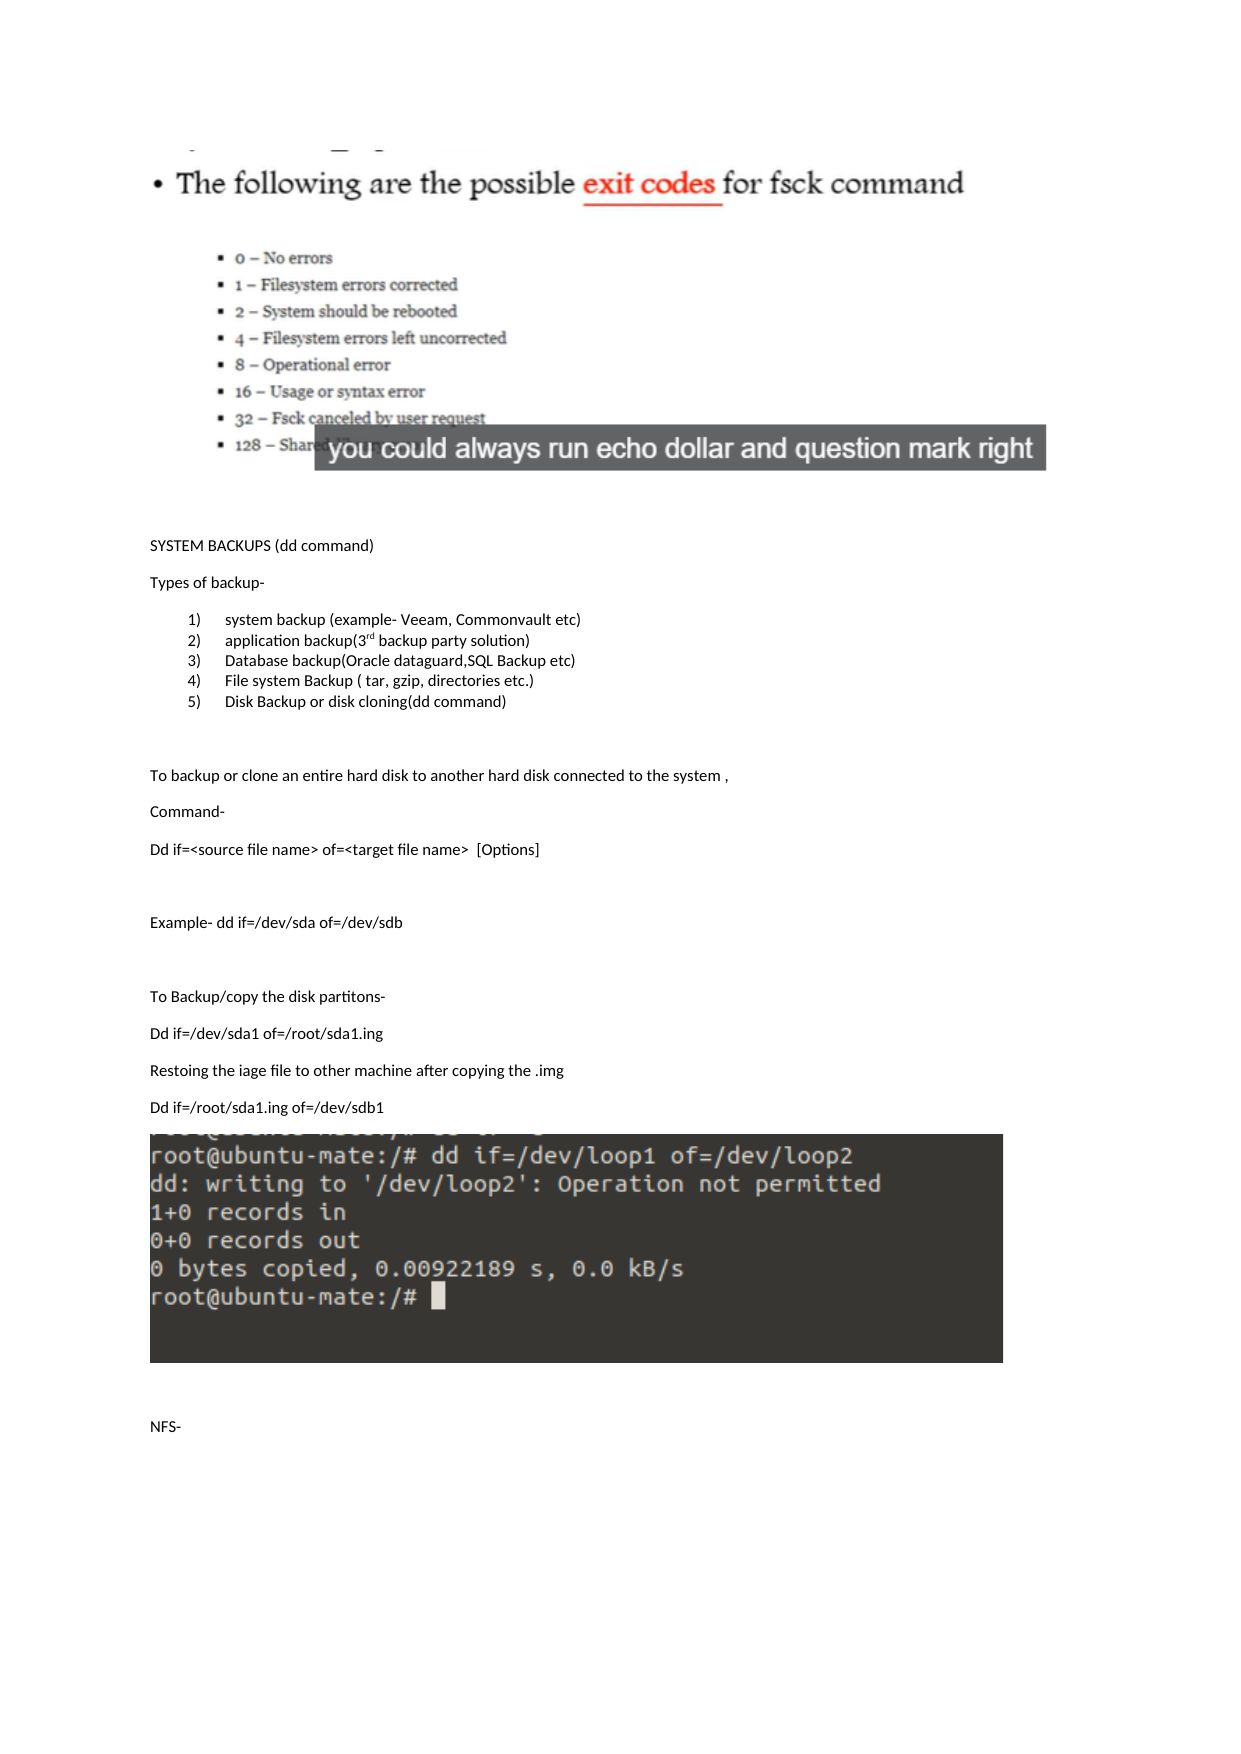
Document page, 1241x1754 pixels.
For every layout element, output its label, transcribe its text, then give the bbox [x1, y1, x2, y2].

text To backup or clone an entire hard disk to another hard disk connected to the system , [150, 765, 1090, 785]
text Dd if=<source file name> of=<target file name> [Options] [150, 839, 1090, 859]
text Dd if=/dev/sda1 of=/root/sda1.ing [150, 1024, 1090, 1044]
picture [150, 150, 1091, 482]
list system backup (example- Veeam, Commonvault etc) [187, 609, 1090, 630]
text Dd if=/root/sda1.ing of=/dev/sdb1 [150, 1098, 1090, 1118]
text To Backup/copy the disk partitons- [150, 987, 1090, 1007]
list Database backup(Oracle dataguard,SQL Backup etc) [187, 650, 1090, 671]
list application backup(3rd backup party solution) [187, 630, 1090, 650]
text NFS- [150, 1416, 1090, 1437]
picture [150, 1134, 1004, 1363]
list Disk Backup or disk cloning(dd command) [187, 691, 1090, 711]
text Example- dd if=/dev/sda of=/dev/sdb [150, 913, 1090, 933]
text SYSTEM BACKUPS (dd command) [150, 536, 1090, 556]
text Types of backup- [150, 573, 1090, 593]
text Restoing the iage file to other machine after copying the .img [150, 1061, 1090, 1081]
text Command- [150, 802, 1090, 822]
list File system Backup ( tar, gzip, directories etc.) [187, 671, 1090, 691]
